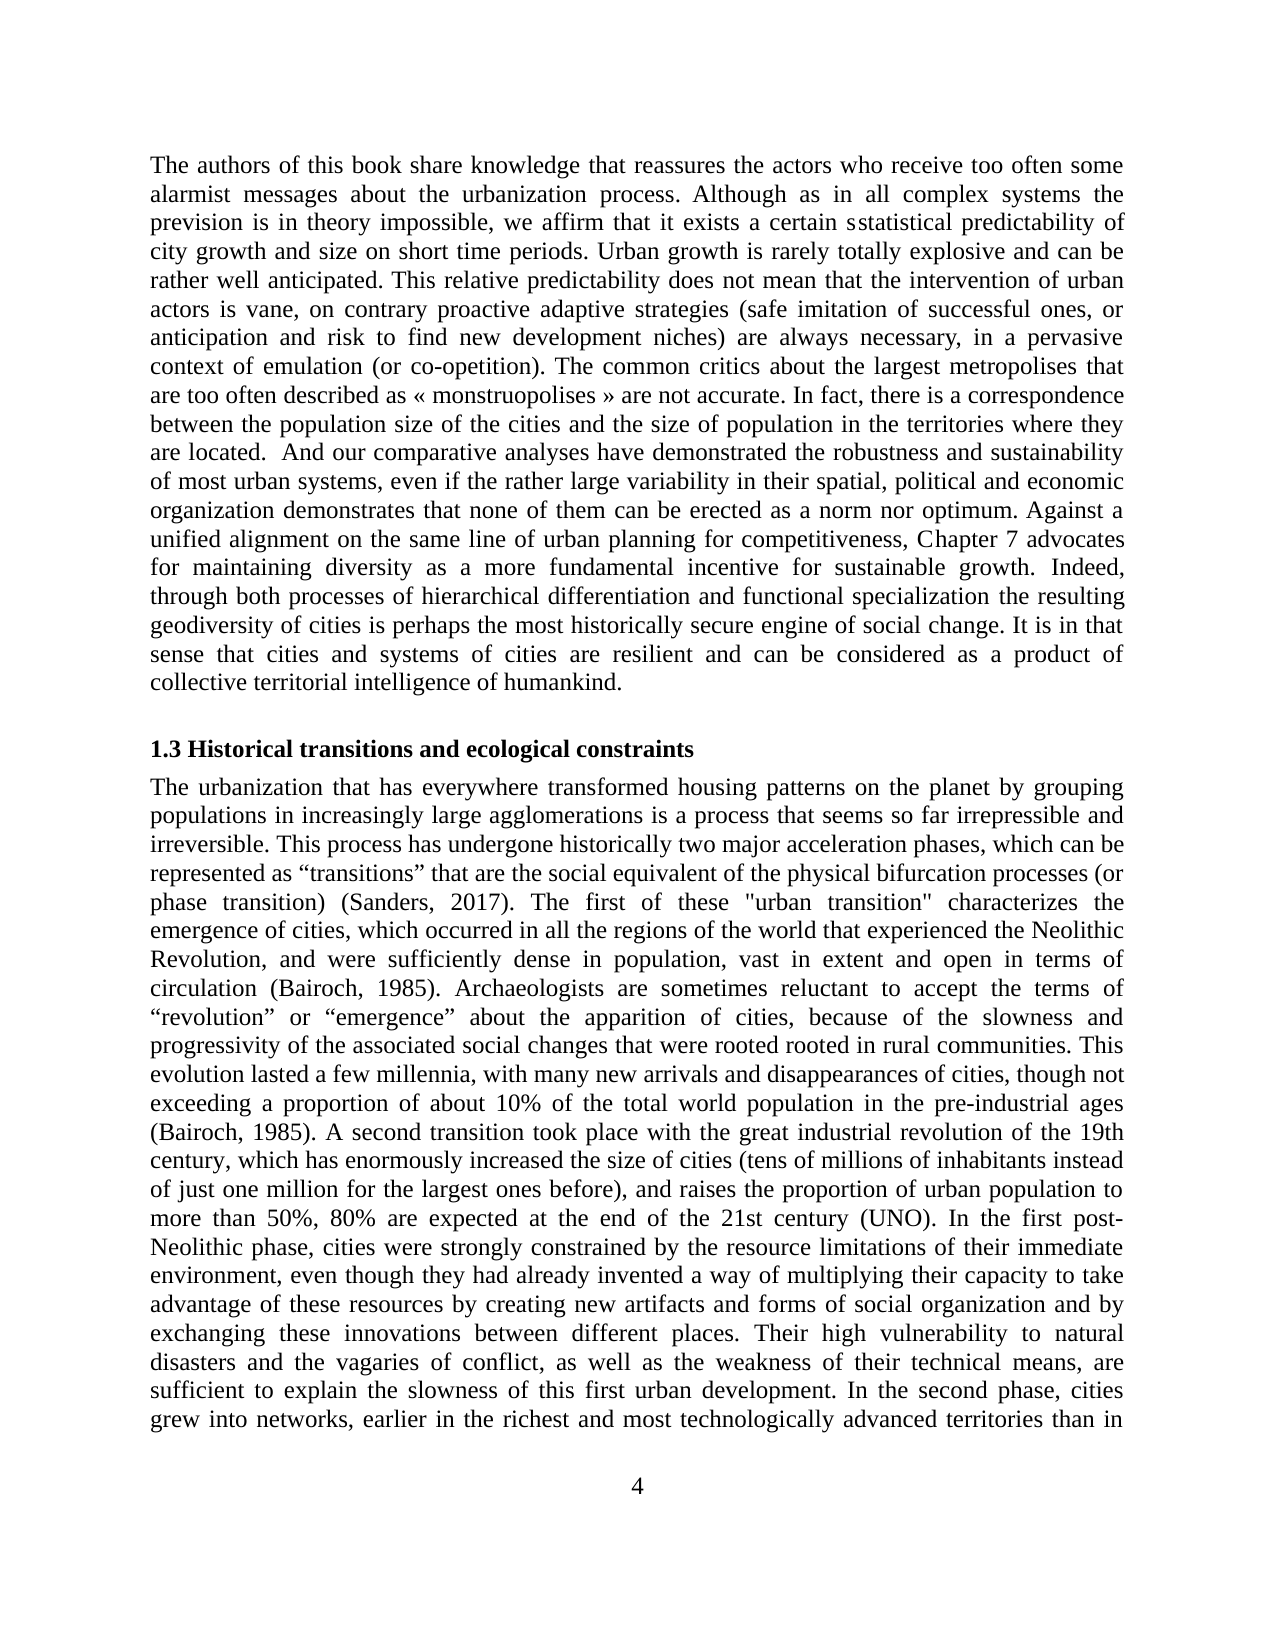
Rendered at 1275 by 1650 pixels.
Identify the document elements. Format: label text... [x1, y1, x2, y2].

list Historical transitions and ecological constraints [150, 734, 1125, 763]
text The authors of this book share knowledge that reassures the actors who receive too often some alarmist messages about the urbanization process. Although as in all complex systems the prevision is in theory impossible, we affirm that it exists a certain sstatistical predictability of city growth and size on short time periods. Urban growth is rarely totally explosive and can be rather well anticipated. This relative predictability does not mean that the intervention of urban actors is vane, on contrary proactive adaptive strategies (safe imitation of successful ones, or anticipation and risk to find new development niches) are always necessary, in a pervasive context of emulation (or co-opetition). The common critics about the largest metropolises that are too often described as « monstruopolises » are not accurate. In fact, there is a correspondence between the population size of the cities and the size of population in the territories where they are located. And our comparative analyses have demonstrated the robustness and sustainability of most urban systems, even if the rather large variability in their spatial, political and economic organization demonstrates that none of them can be erected as a norm nor optimum. Against a unified alignment on the same line of urban planning for competitiveness, Chapter 7 advocates for maintaining diversity as a more fundamental incentive for sustainable growth. Indeed, through both processes of hierarchical differentiation and functional specialization the resulting geodiversity of cities is perhaps the most historically secure engine of social change. It is in that sense that cities and systems of cities are resilient and can be considered as a product of collective territorial intelligence of humankind. [150, 150, 1125, 696]
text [150, 772, 1125, 1433]
